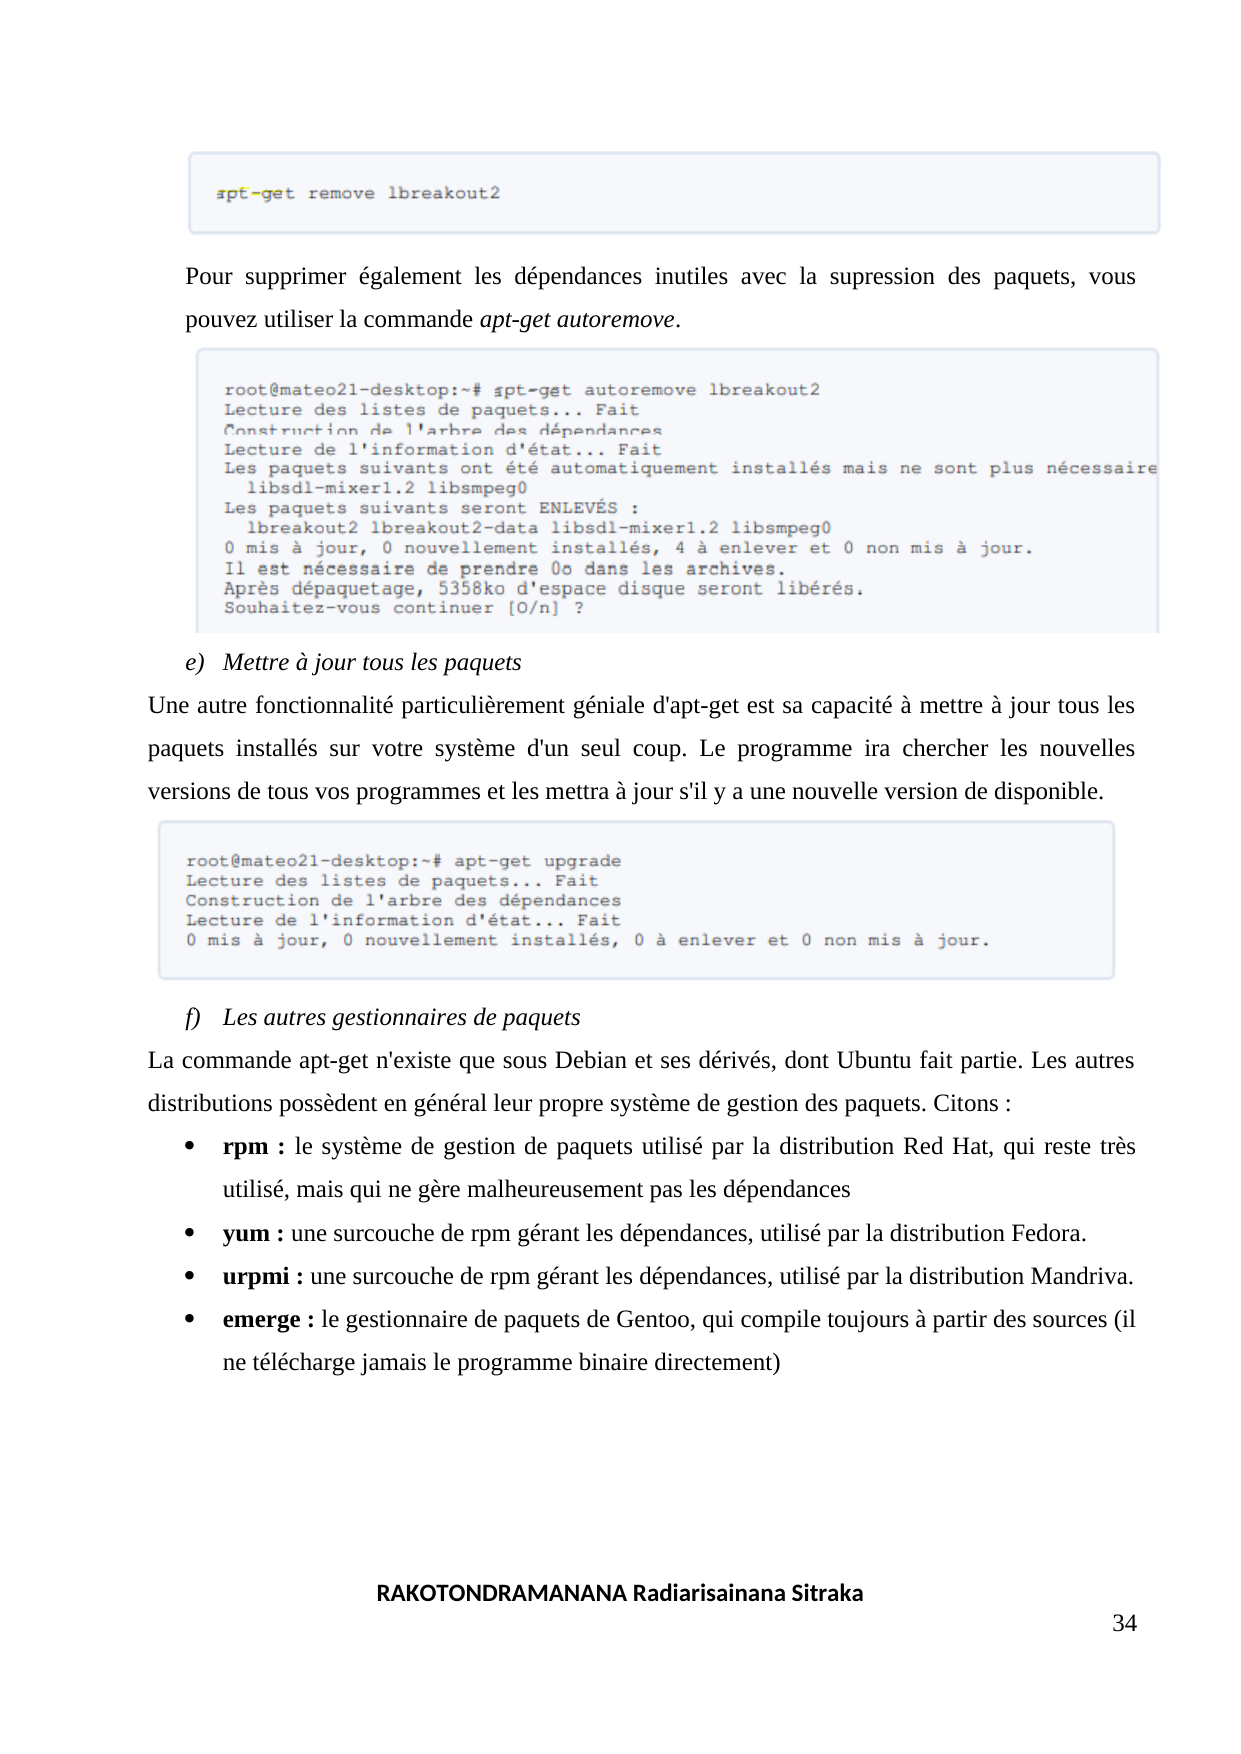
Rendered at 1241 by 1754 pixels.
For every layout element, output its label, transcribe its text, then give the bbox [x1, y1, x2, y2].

text Pour supprimer également les dépendances inutiles avec la supression des paquets, vous pouvez utiliser la commande apt-get autoremove. [185, 261, 1137, 333]
picture [185, 147, 1175, 247]
list yum : une surcouche de rpm gérant les dépendances, utilisé par la distribution Fedora. [185, 1218, 1137, 1246]
text La commande apt-get n'existe que sous Debian et ses dérivés, dont Ubuntu fait partie. Les autres distributions possèdent en général leur propre système de gestion des paquets. Citons : [148, 1045, 1137, 1117]
picture [185, 347, 1175, 633]
picture [147, 819, 1137, 988]
list rpm : le système de gestion de paquets utilisé par la distribution Red Hat, qui reste très utilisé, mais qui ne gère malheureusement pas les dépendances [185, 1131, 1137, 1203]
list urpmi : une surcouche de rpm gérant les dépendances, utilisé par la distribution Mandriva. [185, 1261, 1137, 1289]
list Les autres gestionnaires de paquets [185, 1002, 1137, 1031]
text Une autre fonctionnalité particulièrement géniale d'apt-get est sa capacité à mettre à jour tous les paquets installés sur votre système d'un seul coup. Le programme ira chercher les nouvelles versions de tous vos programmes et les mettra à jour s'il y a une nouvelle version de disponible. [148, 690, 1137, 805]
list Mettre à jour tous les paquets [185, 647, 1137, 676]
list emerge : le gestionnaire de paquets de Gentoo, qui compile toujours à partir des sources (il ne télécharge jamais le programme binaire directement) [185, 1304, 1137, 1376]
